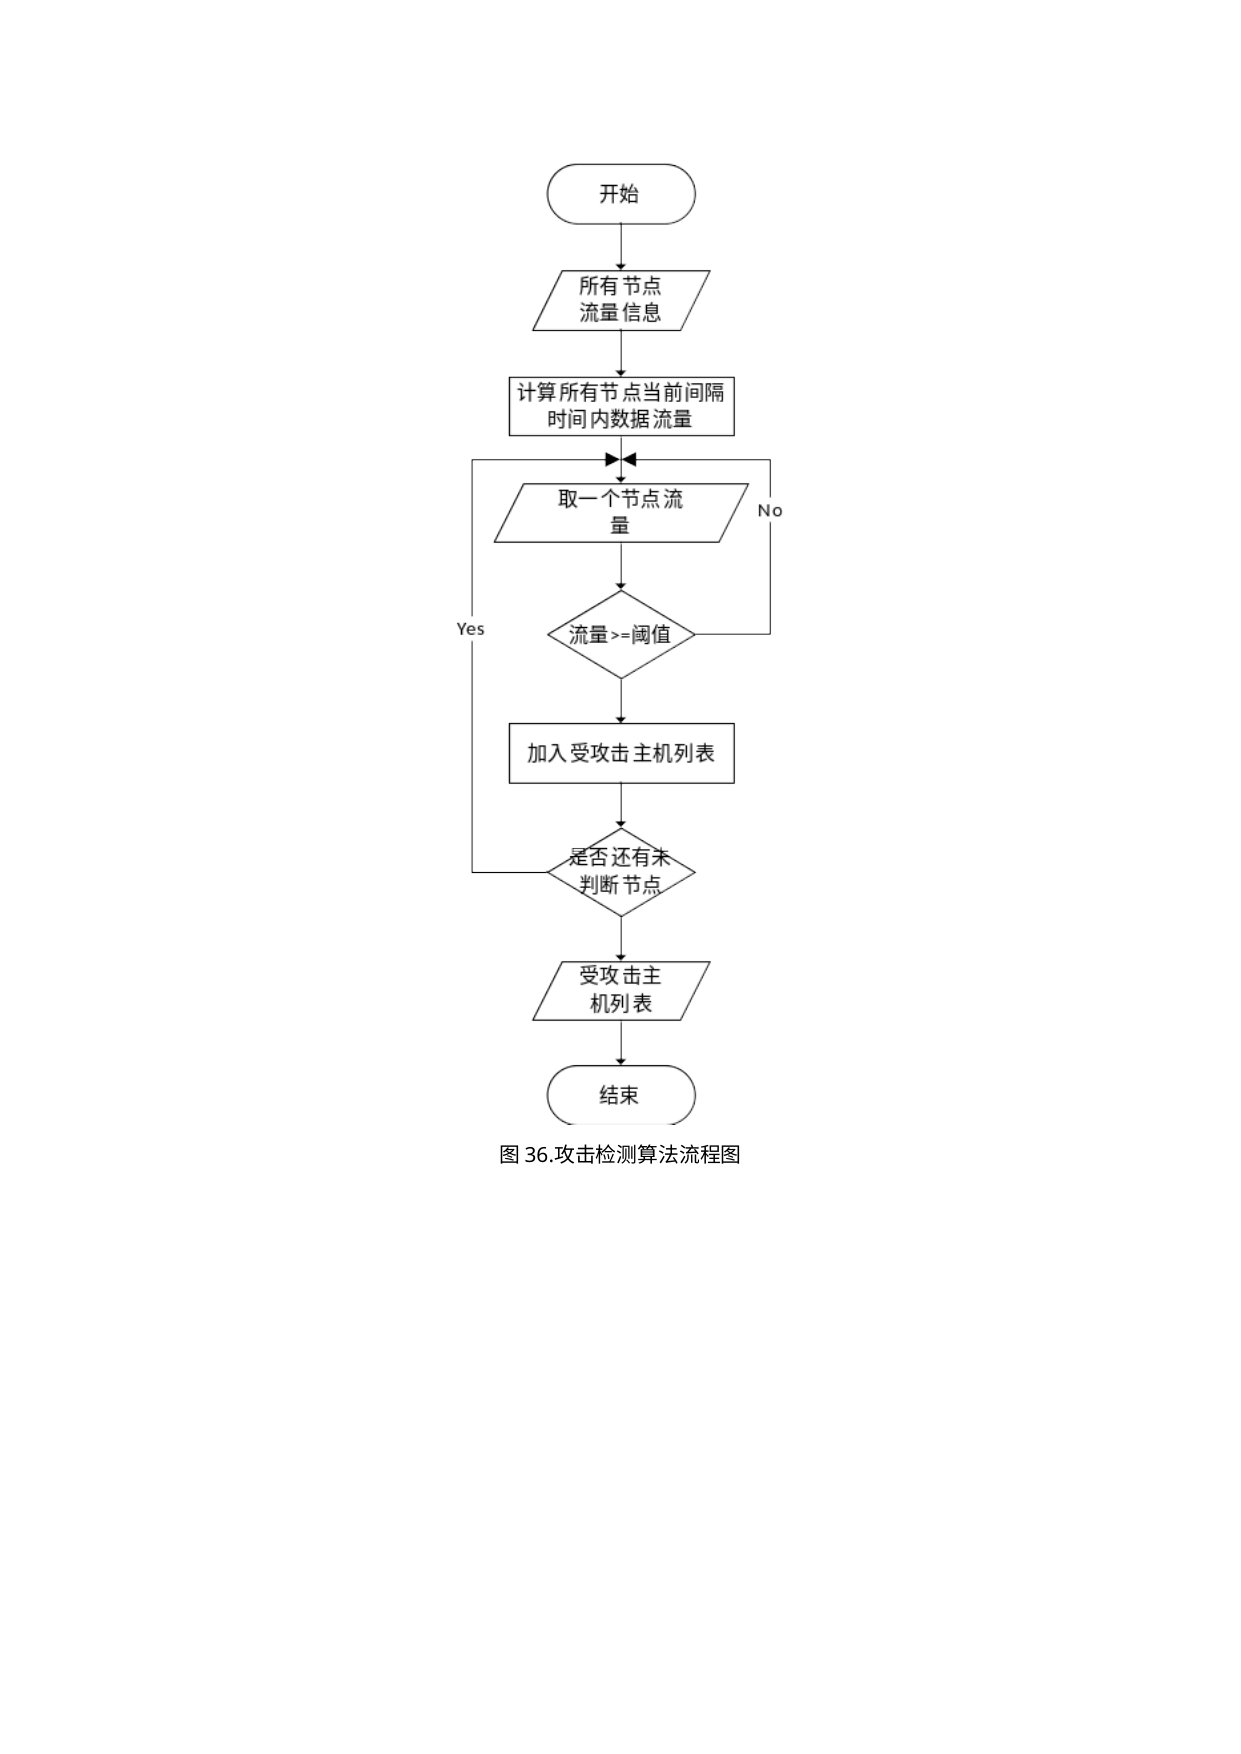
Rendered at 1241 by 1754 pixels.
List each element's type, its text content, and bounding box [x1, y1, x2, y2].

text 图 36.攻击检测算法流程图 [187, 1137, 1053, 1169]
